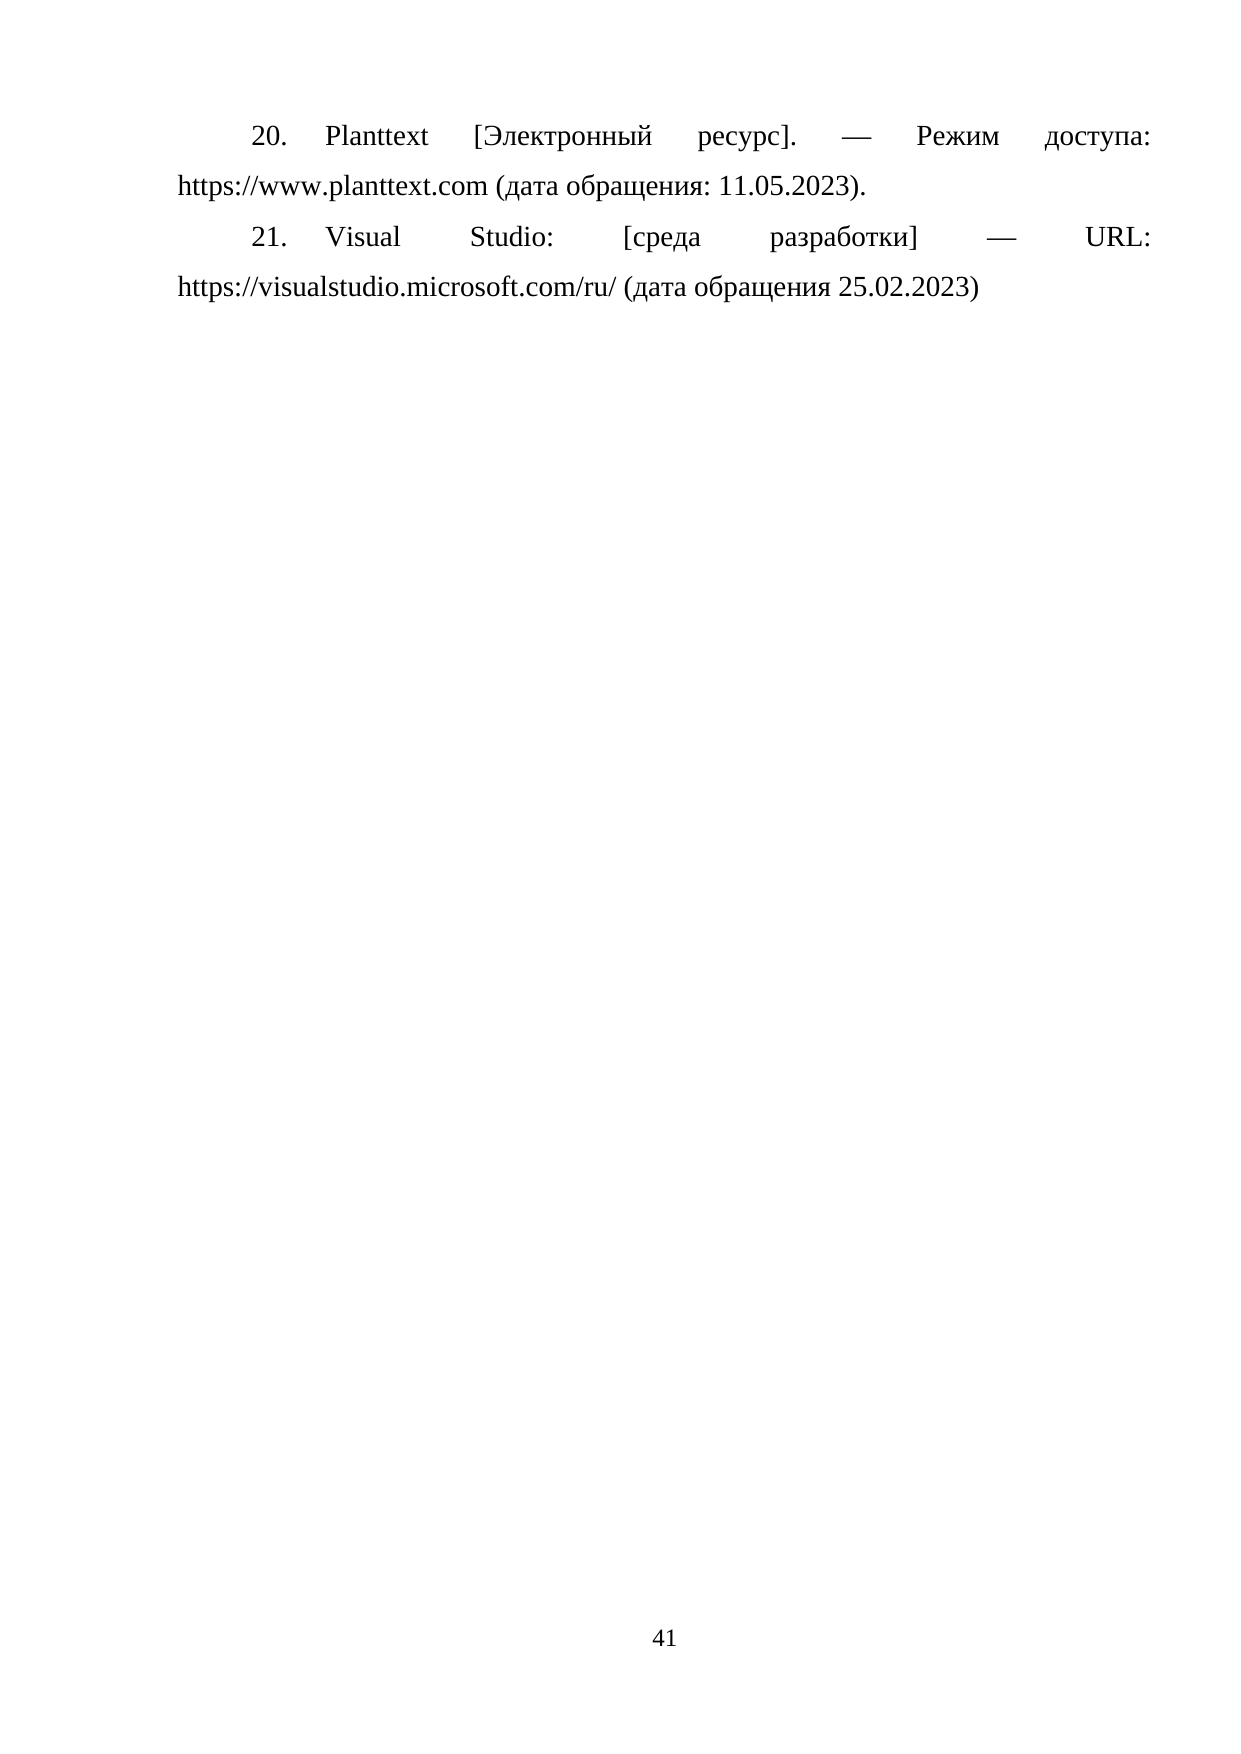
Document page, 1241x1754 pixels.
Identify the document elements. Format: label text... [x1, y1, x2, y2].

list Visual Studio: [среда разработки] — URL: https://visualstudio.microsoft.com/ru/ (дата обращения 25.02.2023) [177, 219, 1152, 303]
list Planttext [Электронный ресурс]. — Режим доступа: https://www.planttext.com (дата обращения: 11.05.2023). [177, 118, 1152, 202]
